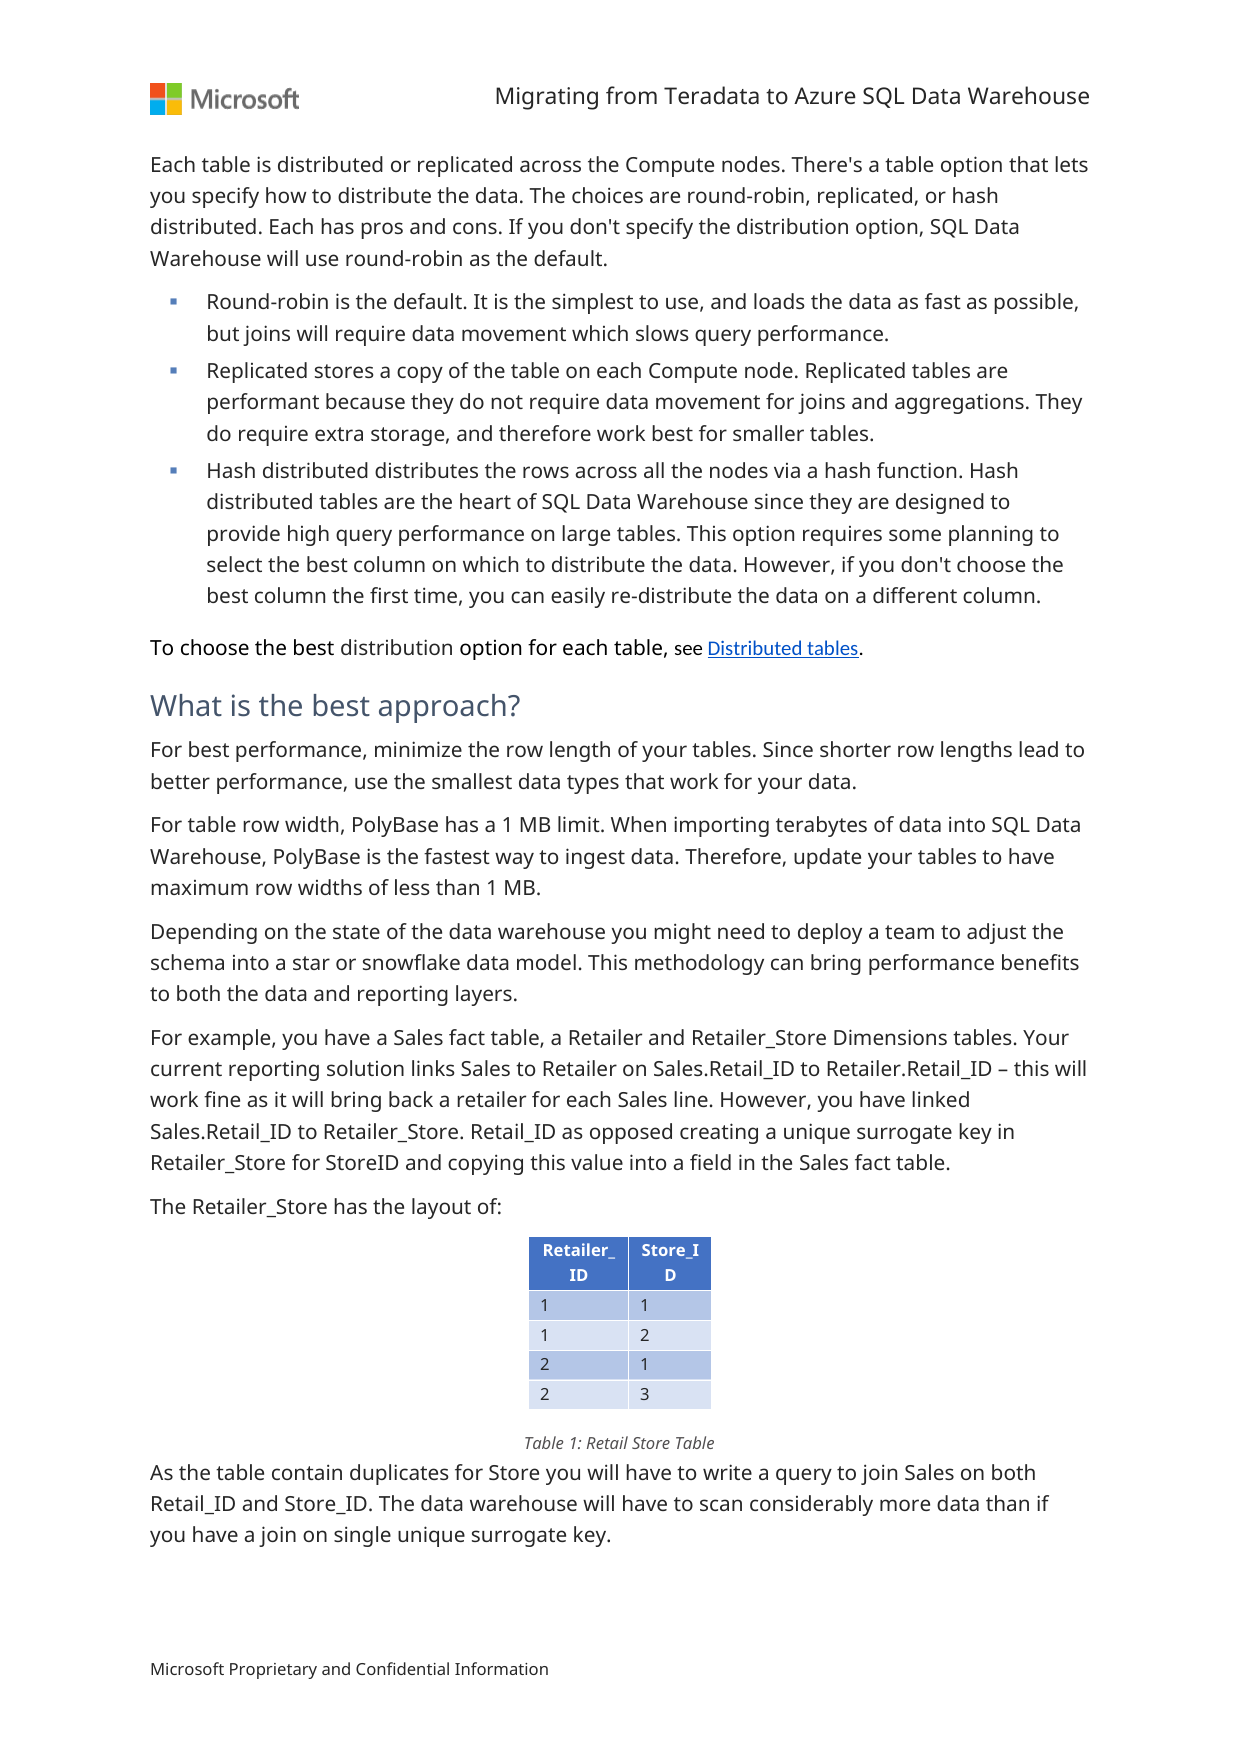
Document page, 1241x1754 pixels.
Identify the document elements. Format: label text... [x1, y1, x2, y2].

text Table 1: Retail Store Table [150, 1431, 1090, 1454]
table_cell 1 [529, 1321, 628, 1350]
text To choose the best distribution option for each table, see Distributed tables. [150, 633, 1090, 662]
table_cell 2 [529, 1351, 628, 1379]
text As the table contain duplicates for Store you will have to write a query to join Sales on both Retail_ID and Store_ID. The data warehouse will have to scan considerably more data than if you have a join on single unique surrogate key. [150, 1458, 1090, 1549]
text Each table is distributed or replicated across the Compute nodes. There's a table option that lets you specify how to distribute the data. The choices are round-robin, replicated, or hash distributed. Each has pros and cons. If you don't specify the distribution option, SQL Data Warehouse will use round-robin as the default. [150, 150, 1090, 272]
text For table row width, PolyBase has a 1 MB limit. When importing terabytes of data into SQL Data Warehouse, PolyBase is the fastest way to ingest data. Therefore, update your tables to have maximum row widths of less than 1 MB. [150, 811, 1090, 901]
list Hash distributed distributes the rows across all the nodes via a hash function. Hash distributed tables are the heart of SQL Data Warehouse since they are designed to provide high query performance on large tables. This option requires some planning to select the best column on which to distribute the data. However, if you don't choose the best column the first time, you can easily re-distribute the data on a different column. [169, 456, 1090, 610]
list Replicated stores a copy of the table on each Compute node. Replicated tables are performant because they do not require data movement for joins and aggregations. They do require extra storage, and therefore work best for smaller tables. [169, 356, 1090, 447]
table_header Retailer_ID [529, 1237, 628, 1290]
table_cell 3 [629, 1381, 711, 1409]
text For best performance, minimize the row length of your tables. Since shorter row lengths lead to better performance, use the smallest data types that work for your data. [150, 736, 1090, 795]
text Depending on the state of the data warehouse you might need to deploy a team to adjust the schema into a star or snowflake data model. This methodology can bring performance benefits to both the data and reporting layers. [150, 917, 1090, 1008]
picture [150, 83, 300, 116]
table_cell 2 [529, 1381, 628, 1409]
text The Retailer_Store has the layout of: [150, 1192, 1090, 1220]
list Round-robin is the default. It is the simplest to use, and loads the data as fast as possible, but joins will require data movement which slows query performance. [169, 287, 1090, 347]
text For example, you have a Sales fact table, a Retailer and Retailer_Store Dimensions tables. Your current reporting solution links Sales to Retailer on Sales.Retail_ID to Retailer.Retail_ID – this will work fine as it will bring back a retailer for each Sales line. However, you have linked Sales.Retail_ID to Retailer_Store. Retail_ID as opposed creating a unique surrogate key in Retailer_Store for StoreID and copying this value into a field in the Sales fact table. [150, 1023, 1090, 1176]
table_cell 1 [529, 1291, 628, 1320]
table_cell 1 [629, 1351, 711, 1379]
subtitle What is the best approach? [150, 685, 1090, 725]
table_cell 2 [629, 1321, 711, 1350]
table_cell 1 [629, 1291, 711, 1320]
table_header Store_ID [629, 1237, 711, 1290]
